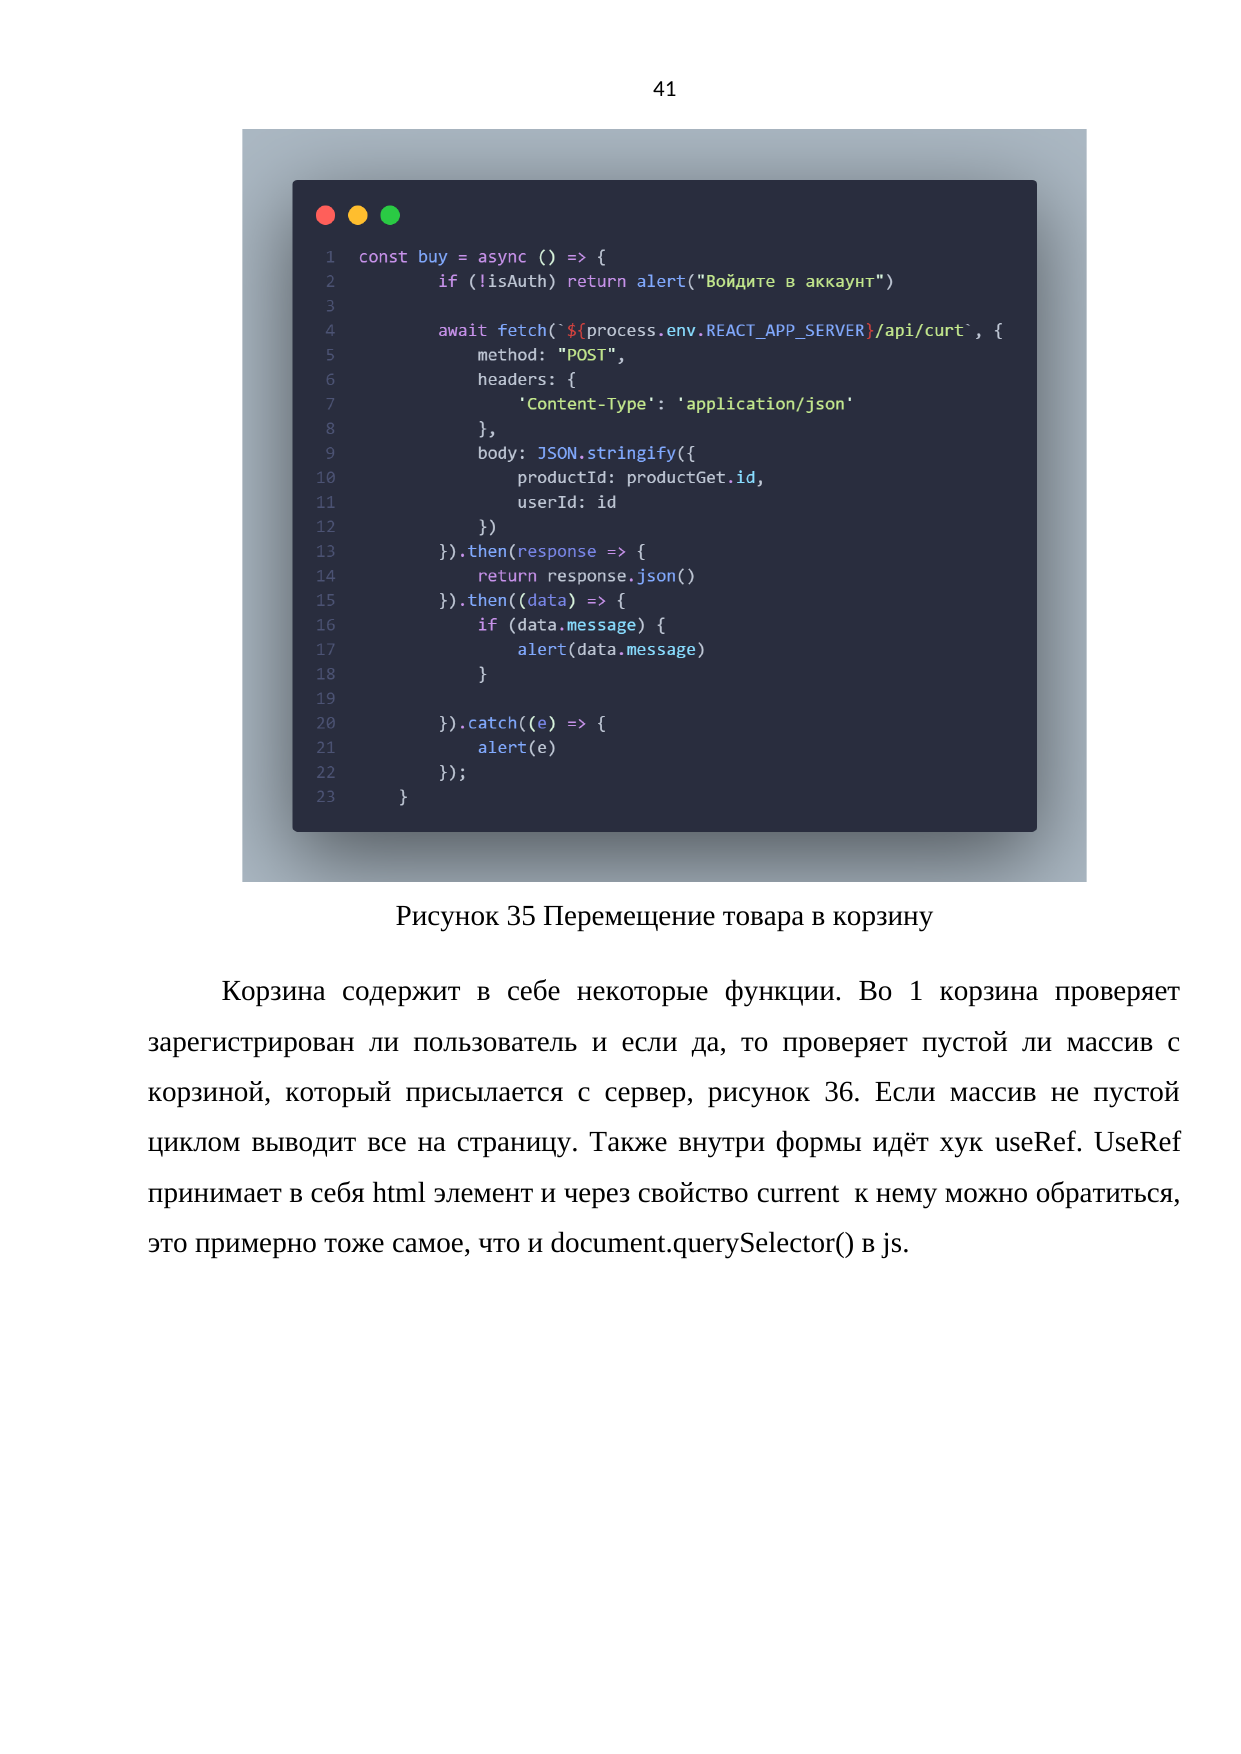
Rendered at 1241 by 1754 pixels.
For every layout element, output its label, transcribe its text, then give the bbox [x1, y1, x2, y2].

text Корзина содержит в себе некоторые функции. Во 1 корзина проверяет зарегистрирован ли пользователь и если да, то проверяет пустой ли массив с корзиной, который присылается с сервер, рисунок 36. Если массив не пустой циклом выводит все на страницу. Также внутри формы идёт хук useRef. UseRef принимает в себя html элемент и через свойство current к нему можно обратиться, это примерно тоже самое, что и document.querySelector() в js. [148, 973, 1181, 1259]
picture [242, 129, 1087, 882]
text Рисунок 35 Перемещение товара в корзину [148, 898, 1181, 932]
